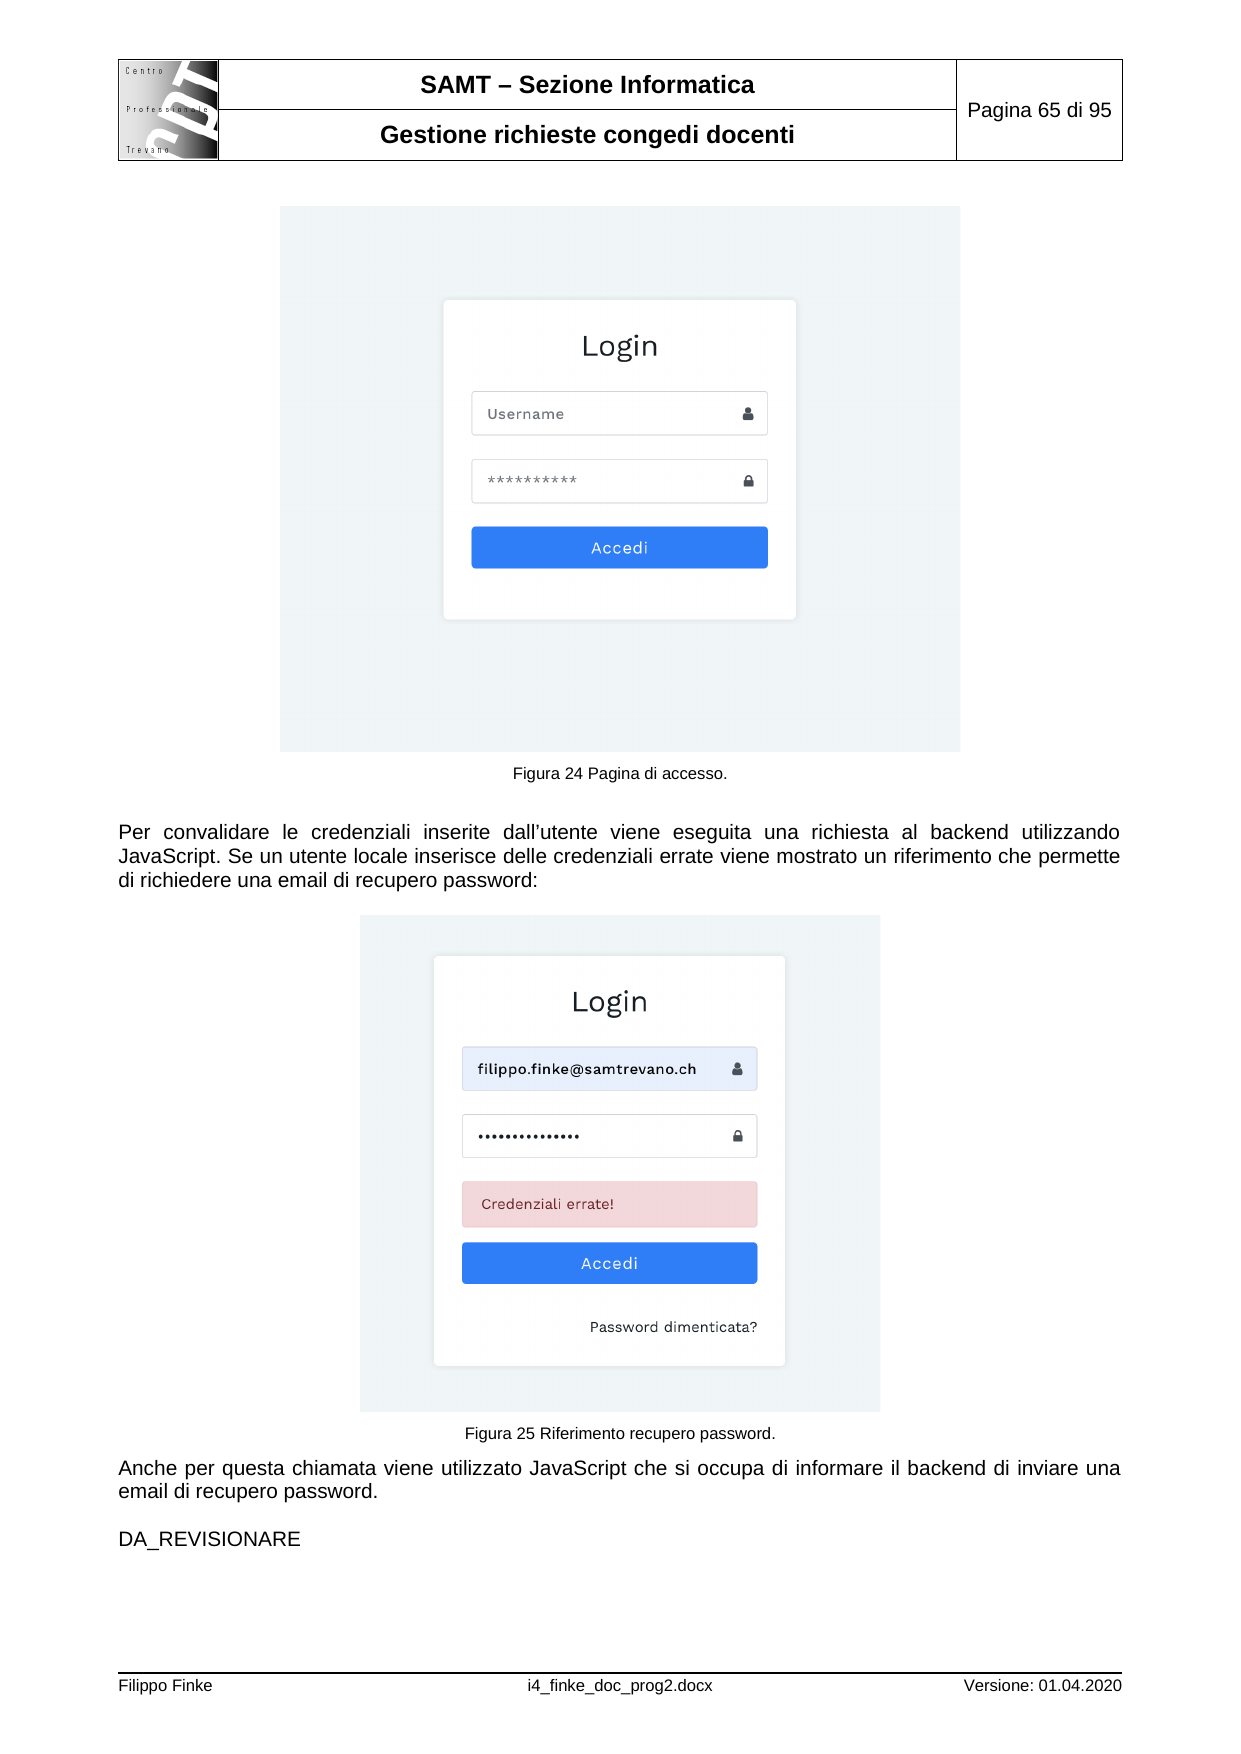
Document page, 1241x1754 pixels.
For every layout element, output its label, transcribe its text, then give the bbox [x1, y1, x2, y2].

text Figura 24 Pagina di accesso. [118, 764, 1122, 783]
picture [279, 206, 961, 752]
text Anche per questa chiamata viene utilizzato JavaScript che si occupa di informare il backend di inviare una email di recupero password. [118, 1455, 1122, 1503]
text Figura 25 Riferimento recupero password. [118, 1424, 1122, 1443]
text DA_REVISIONARE [118, 1527, 1122, 1551]
text Per convalidare le credenziali inserite dall’utente viene eseguita una richiesta al backend utilizzando JavaScript. Se un utente locale inserisce delle credenziali errate viene mostrato un riferimento che permette di richiedere una email di recupero password: [118, 819, 1122, 891]
picture [118, 60, 218, 159]
picture [359, 915, 881, 1412]
